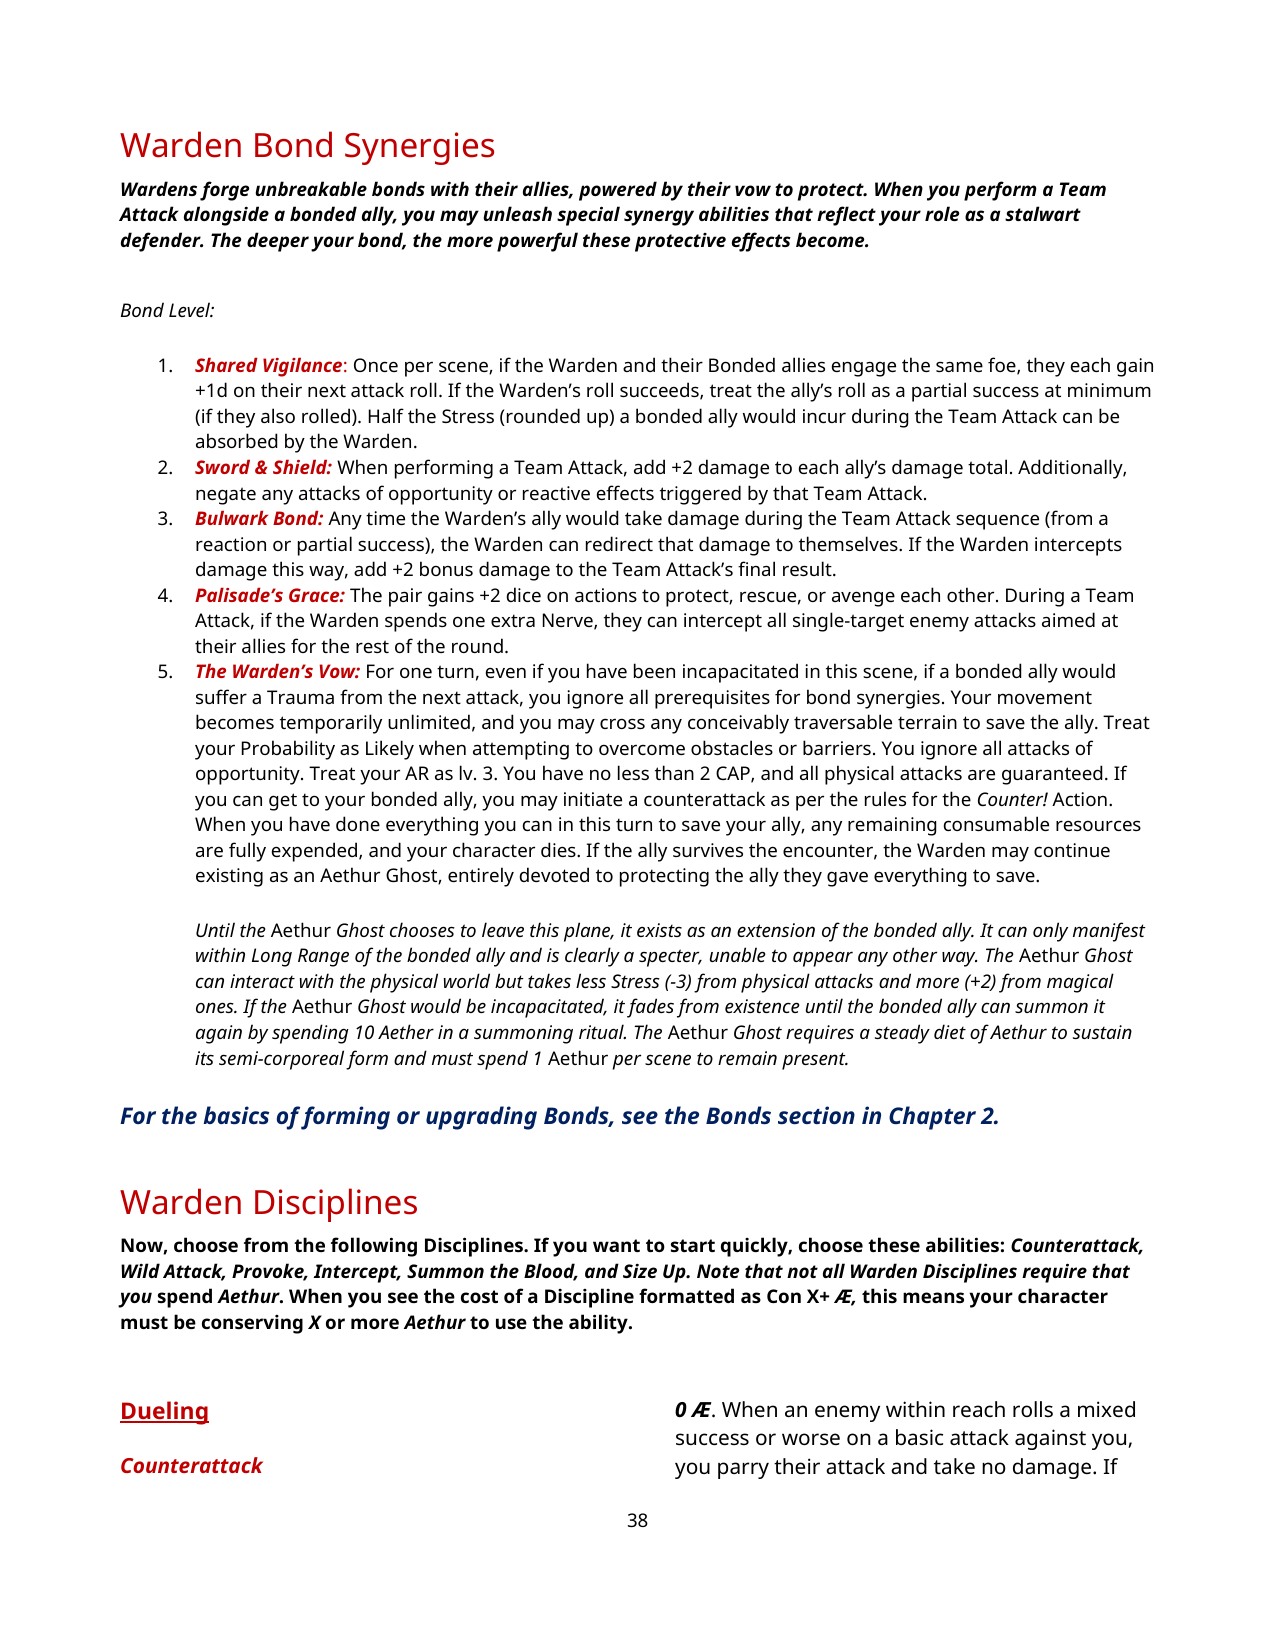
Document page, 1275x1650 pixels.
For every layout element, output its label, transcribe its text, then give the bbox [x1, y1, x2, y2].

list Bulwark Bond: Any time the Warden’s ally would take damage during the Team Attack sequence (from a reaction or partial success), the Warden can redirect that damage to themselves. If the Warden intercepts damage this way, add +2 bonus damage to the Team Attack’s final result. [157, 505, 1155, 582]
text Bond Level: [120, 297, 1155, 323]
subtitle Warden Bond Synergies [120, 122, 1155, 167]
text Now, choose from the following Disciplines. If you want to start quickly, choose these abilities: Counterattack, Wild Attack, Provoke, Intercept, Summon the Blood, and Size Up. Note that not all Warden Disciplines require that you spend Aethur. When you see the cost of a Discipline formatted as Con X+ Æ, this means your character must be conserving X or more Aethur to use the ability. [120, 1232, 1155, 1334]
list Palisade’s Grace: The pair gains +2 dice on actions to protect, rescue, or avenge each other. During a Team Attack, if the Warden spends one extra Nerve, they can intercept all single-target enemy attacks aimed at their allies for the rest of the round. [157, 582, 1155, 658]
list Sword & Shield: When performing a Team Attack, add +2 damage to each ally’s damage total. Additionally, negate any attacks of opportunity or reactive effects triggered by that Team Attack. [157, 454, 1155, 505]
subtitle Dueling [120, 1395, 600, 1426]
list Shared Vigilance: Once per scene, if the Warden and their Bonded allies engage the same foe, they each gain +1d on their next attack roll. If the Warden’s roll succeeds, treat the ally’s roll as a partial success at minimum (if they also rolled). Half the Stress (rounded up) a bonded ally would incur during the Team Attack can be absorbed by the Warden. [157, 352, 1155, 454]
text Until the Aethur Ghost chooses to leave this plane, it exists as an extension of the bonded ally. It can only manifest within Long Range of the bonded ally and is clearly a specter, unable to appear any other way. The Aethur Ghost can interact with the physical world but takes less Stress (-3) from physical attacks and more (+2) from magical ones. If the Aethur Ghost would be incapacitated, it fades from existence until the bonded ally can summon it again by spending 10 Aether in a summoning ritual. The Aethur Ghost requires a steady diet of Aethur to sustain its semi-corporeal form and must spend 1 Aethur per scene to remain present. [195, 917, 1155, 1070]
subtitle Warden Disciplines [120, 1179, 1155, 1224]
subtitle Counterattack [120, 1451, 600, 1480]
text For the basics of forming or upgrading Bonds, see the Bonds section in Chapter 2. [120, 1099, 1155, 1131]
text Wardens forge unbreakable bonds with their allies, powered by their vow to protect. When you perform a Team Attack alongside a bonded ally, you may unleash special synergy abilities that reflect your role as a stalwart defender. The deeper your bond, the more powerful these protective effects become. [120, 176, 1155, 252]
list The Warden’s Vow: For one turn, even if you have been incapacitated in this scene, if a bonded ally would suffer a Trauma from the next attack, you ignore all prerequisites for bond synergies. Your movement becomes temporarily unlimited, and you may cross any conceivably traversable terrain to save the ally. Treat your Probability as Likely when attempting to overcome obstacles or barriers. You ignore all attacks of opportunity. Treat your AR as lv. 3. You have no less than 2 CAP, and all physical attacks are guaranteed. If you can get to your bonded ally, you may initiate a counterattack as per the rules for the Counter! Action. When you have done everything you can in this turn to save your ally, any remaining consumable resources are fully expended, and your character dies. If the ally survives the encounter, the Warden may continue existing as an Aethur Ghost, entirely devoted to protecting the ally they gave everything to save. [157, 658, 1155, 888]
